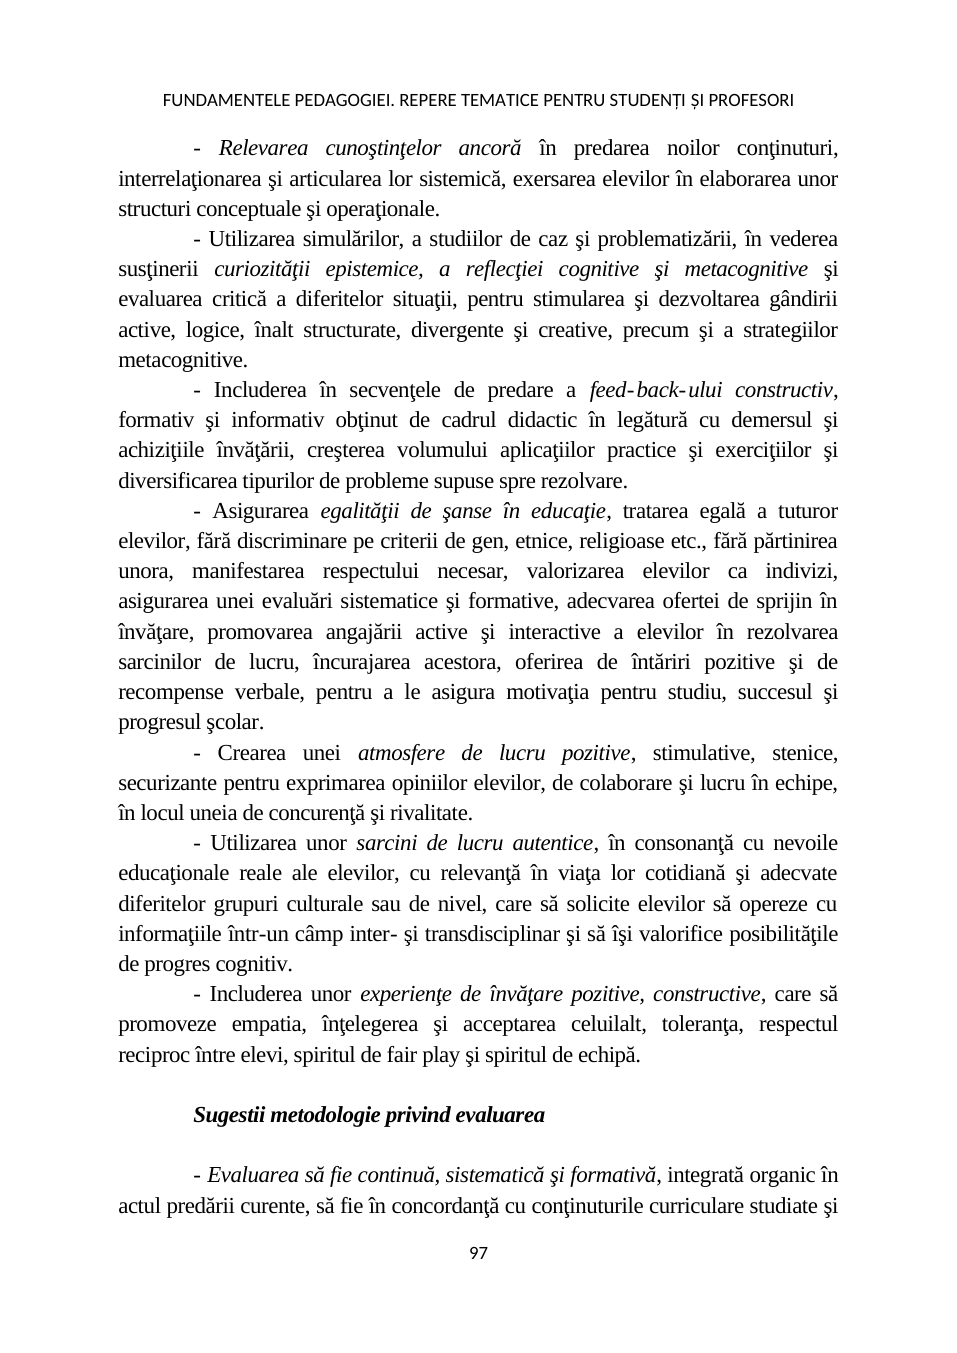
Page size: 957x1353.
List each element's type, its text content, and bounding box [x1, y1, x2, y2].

text - Utilizarea simulărilor, a studiilor de caz şi problematizării, în vederea susţinerii curiozităţii epistemice, a reflecţiei cognitive şi metacognitive şi evaluarea critică a diferitelor situaţii, pentru stimularea şi dezvoltarea gândirii active, logice, înalt structurate, divergente şi creative, precum şi a strategiilor metacognitive. [118, 225, 838, 372]
text - Includerea în secvenţele de predare a feed-back-ului constructiv, formativ şi informativ obţinut de cadrul didactic în legătură cu demersul şi achiziţiile învăţării, creşterea volumului aplicaţiilor practice şi exerciţiilor şi diversificarea tipurilor de probleme supuse spre rezolvare. [118, 376, 838, 493]
text Sugestii metodologie privind evaluarea [118, 1101, 838, 1127]
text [118, 1162, 838, 1218]
text - Relevarea cunoştinţelor ancoră în predarea noilor conţinuturi, interrelaţionarea şi articularea lor sistemică, exersarea elevilor în elaborarea unor structuri conceptuale şi operaţionale. [118, 134, 838, 221]
text - Includerea unor experienţe de învăţare pozitive, constructive, care să promoveze empatia, înţelegerea şi acceptarea celuilalt, toleranţa, respectul reciproc între elevi, spiritul de fair play şi spiritul de echipă. [118, 980, 838, 1067]
text - Crearea unei atmosfere de lucru pozitive, stimulative, stenice, securizante pentru exprimarea opiniilor elevilor, de colaborare şi lucru în echipe, în locul uneia de concurenţă şi rivalitate. [118, 739, 838, 825]
text - Utilizarea unor sarcini de lucru autentice, în consonanţă cu nevoile educaţionale reale ale elevilor, cu relevanţă în viaţa lor cotidiană şi adecvate diferitelor grupuri culturale sau de nivel, care să solicite elevilor să opereze cu informaţiile într-un câmp inter- şi transdisciplinar şi să îşi valorifice posibilităţile de progres cognitiv. [118, 829, 838, 976]
text - Asigurarea egalităţii de şanse în educaţie, tratarea egală a tuturor elevilor, fără discriminare pe criterii de gen, etnice, religioase etc., fără părtinirea unora, manifestarea respectului necesar, valorizarea elevilor ca indivizi, asigurarea unei evaluări sistematice şi formative, adecvarea ofertei de sprijin în învăţare, promovarea angajării active şi interactive a elevilor în rezolvarea sarcinilor de lucru, încurajarea acestora, oferirea de întăriri pozitive şi de recompense verbale, pentru a le asigura motivaţia pentru studiu, succesul şi progresul şcolar. [118, 497, 838, 735]
